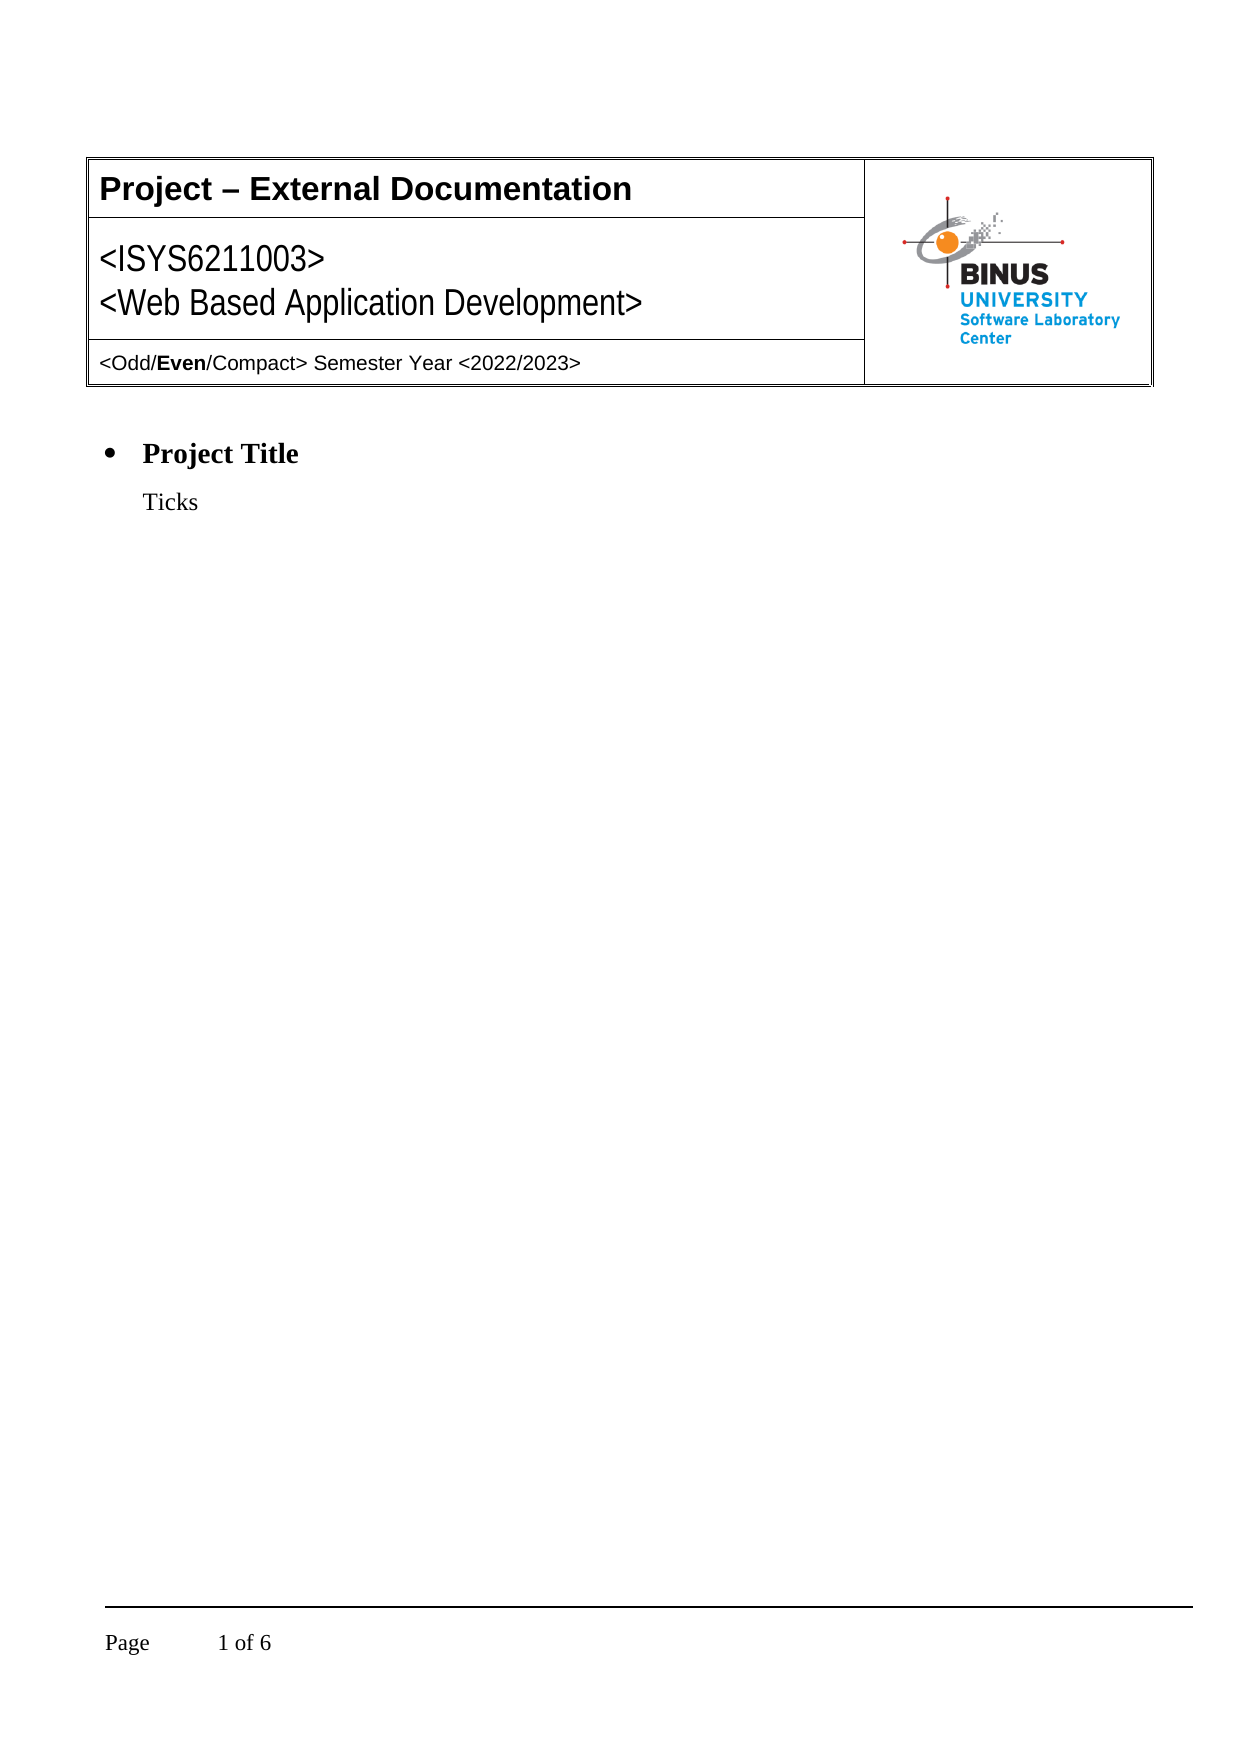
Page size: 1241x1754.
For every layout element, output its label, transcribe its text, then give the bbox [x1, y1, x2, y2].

text Ticks [105, 487, 1135, 515]
table_cell <Odd/Even/Compact> Semester Year <2022/2023> [89, 340, 864, 383]
table_header Project – External Documentation [89, 160, 864, 217]
table_cell <ISYS6211003> <Web Based Application Development> [89, 218, 864, 338]
picture [896, 186, 1121, 353]
table_header [865, 160, 1151, 383]
list Project Title [105, 436, 1135, 470]
